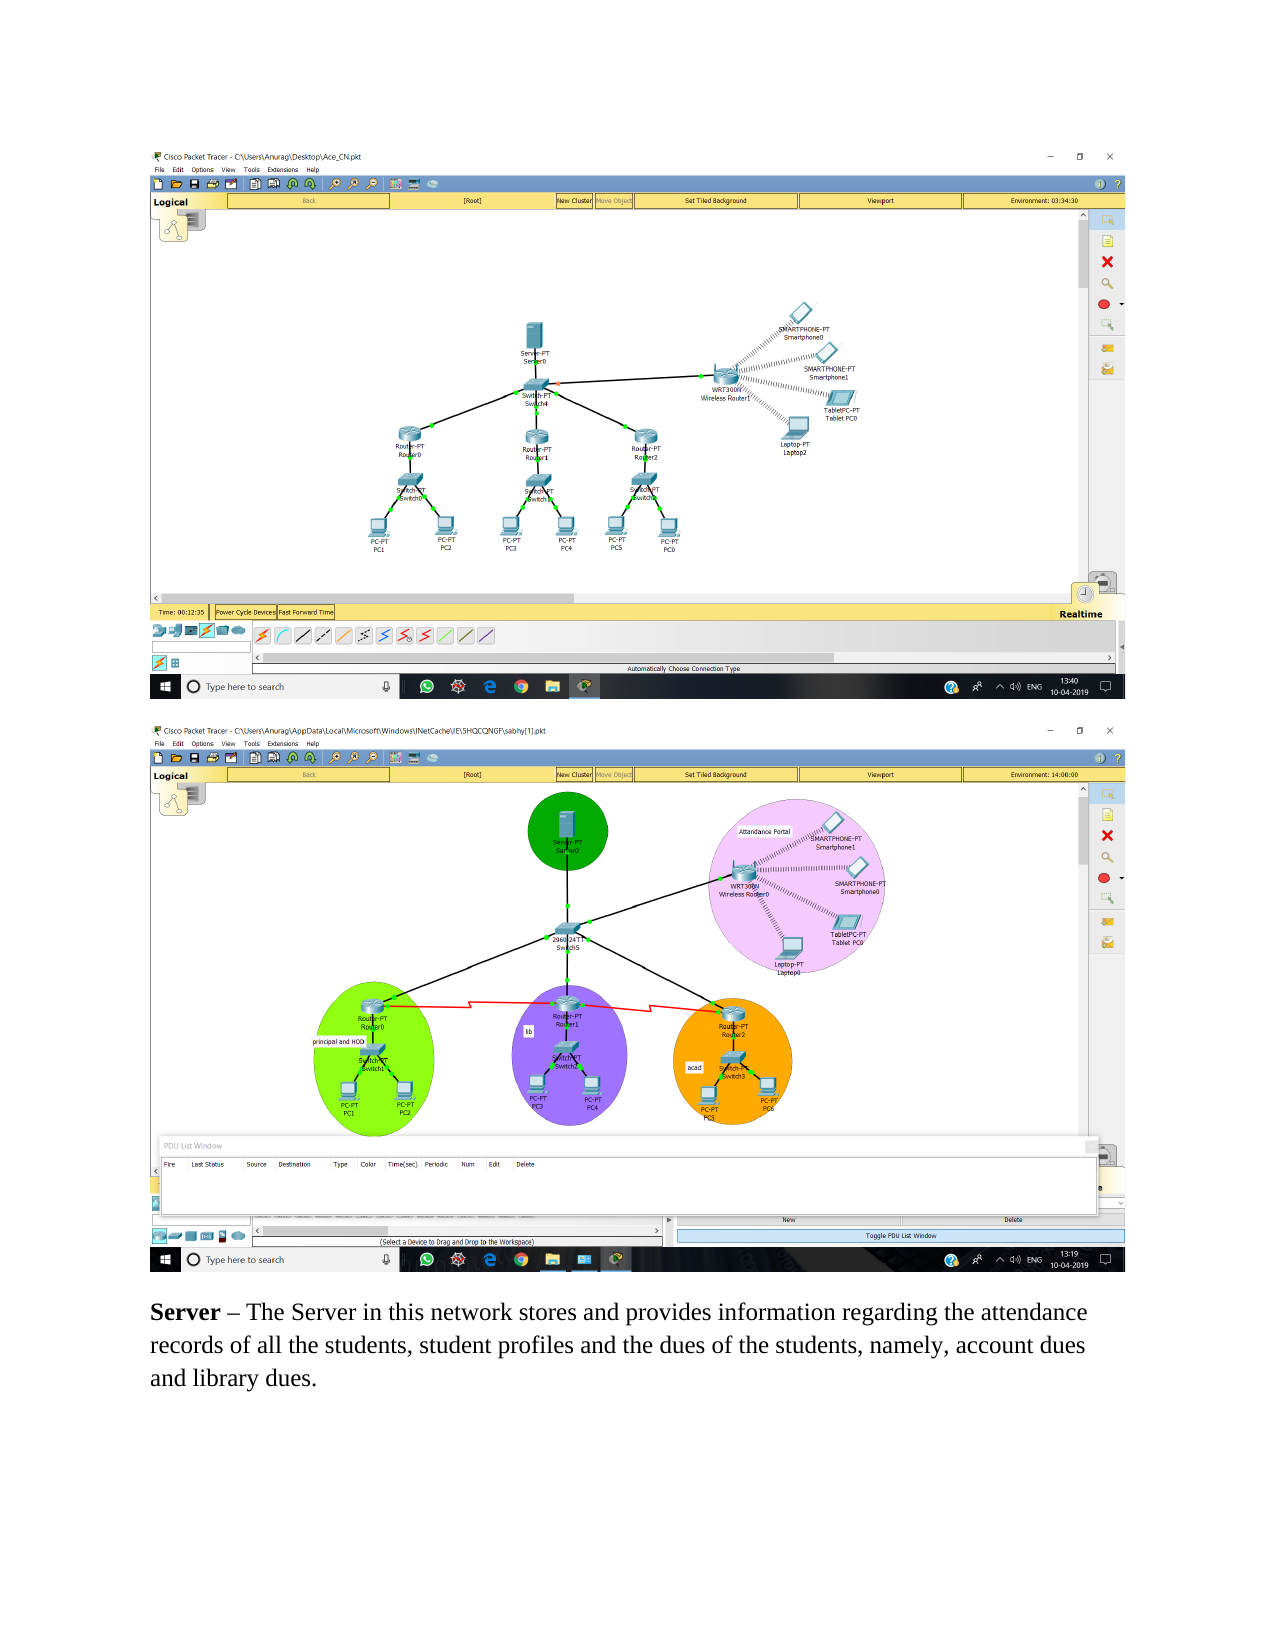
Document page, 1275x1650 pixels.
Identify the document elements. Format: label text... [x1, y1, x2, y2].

picture [150, 723, 1125, 1272]
picture [150, 150, 1125, 699]
text Server – The Server in this network stores and provides information regarding the attendance records of all the students, student profiles and the dues of the students, namely, account dues and library dues. [150, 1297, 1125, 1392]
